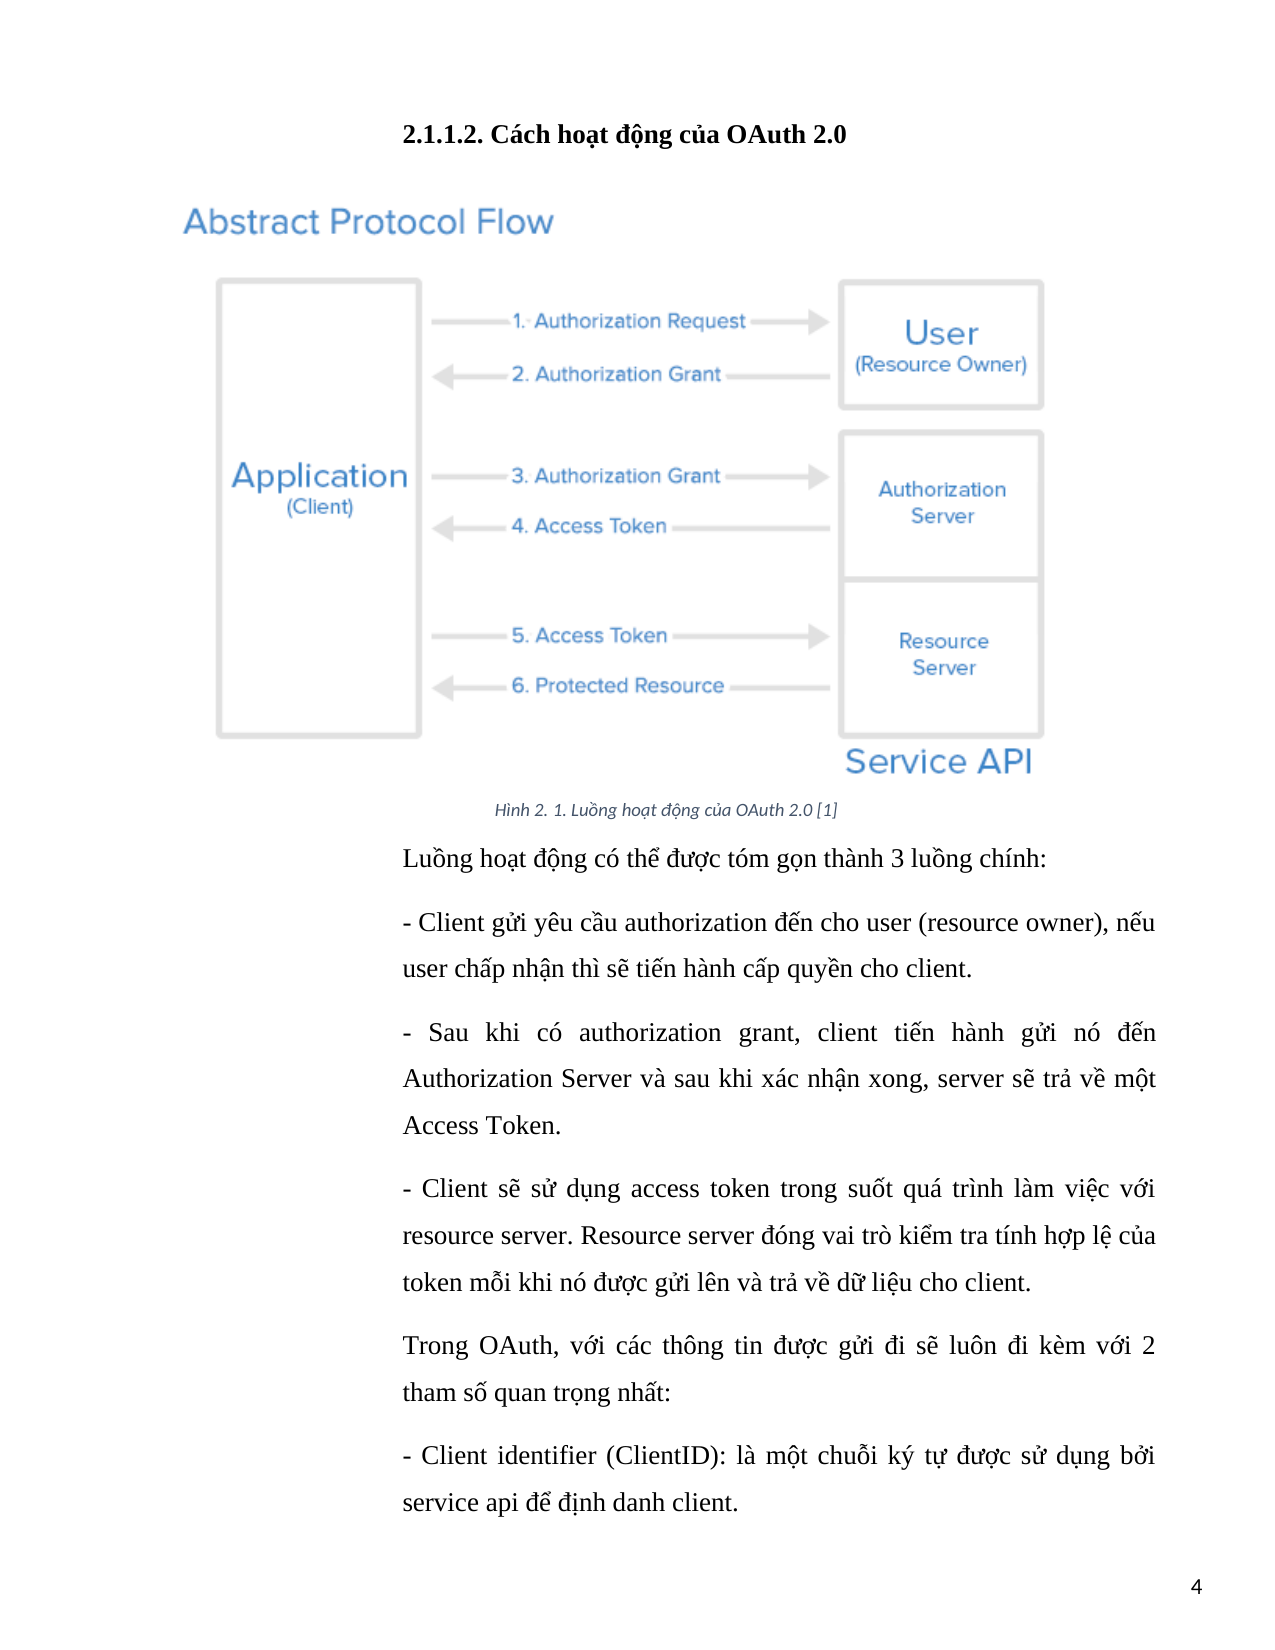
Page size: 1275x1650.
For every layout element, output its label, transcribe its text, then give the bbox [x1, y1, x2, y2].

text - Sau khi có authorization grant, client tiến hành gửi nó đến Authorization Server và sau khi xác nhận xong, server sẽ trả về một Access Token. [402, 1016, 1157, 1140]
text - Client gửi yêu cầu authorization đến cho user (resource owner), nếu user chấp nhận thì sẽ tiến hành cấp quyền cho client. [402, 906, 1157, 983]
text - Client sẽ sử dụng access token trong suốt quá trình làm việc với resource server. Resource server đóng vai trò kiểm tra tính hợp lệ của token mỗi khi nó được gửi lên và trả về dữ liệu cho client. [402, 1172, 1157, 1297]
text Hình 2. 1. Luồng hoạt động của OAuth 2.0 [1] [177, 799, 1157, 822]
text Luồng hoạt động có thể được tóm gọn thành 3 luồng chính: [177, 842, 1157, 873]
text - Client identifier (ClientID): là một chuỗi ký tự được sử dụng bởi service api để định danh client. [402, 1439, 1157, 1517]
text Trong OAuth, với các thông tin được gửi đi sẽ luôn đi kèm với 2 tham số quan trọng nhất: [402, 1329, 1157, 1407]
picture [177, 198, 1054, 780]
text 2.1.1.2. Cách hoạt động của OAuth 2.0 [327, 118, 1157, 149]
